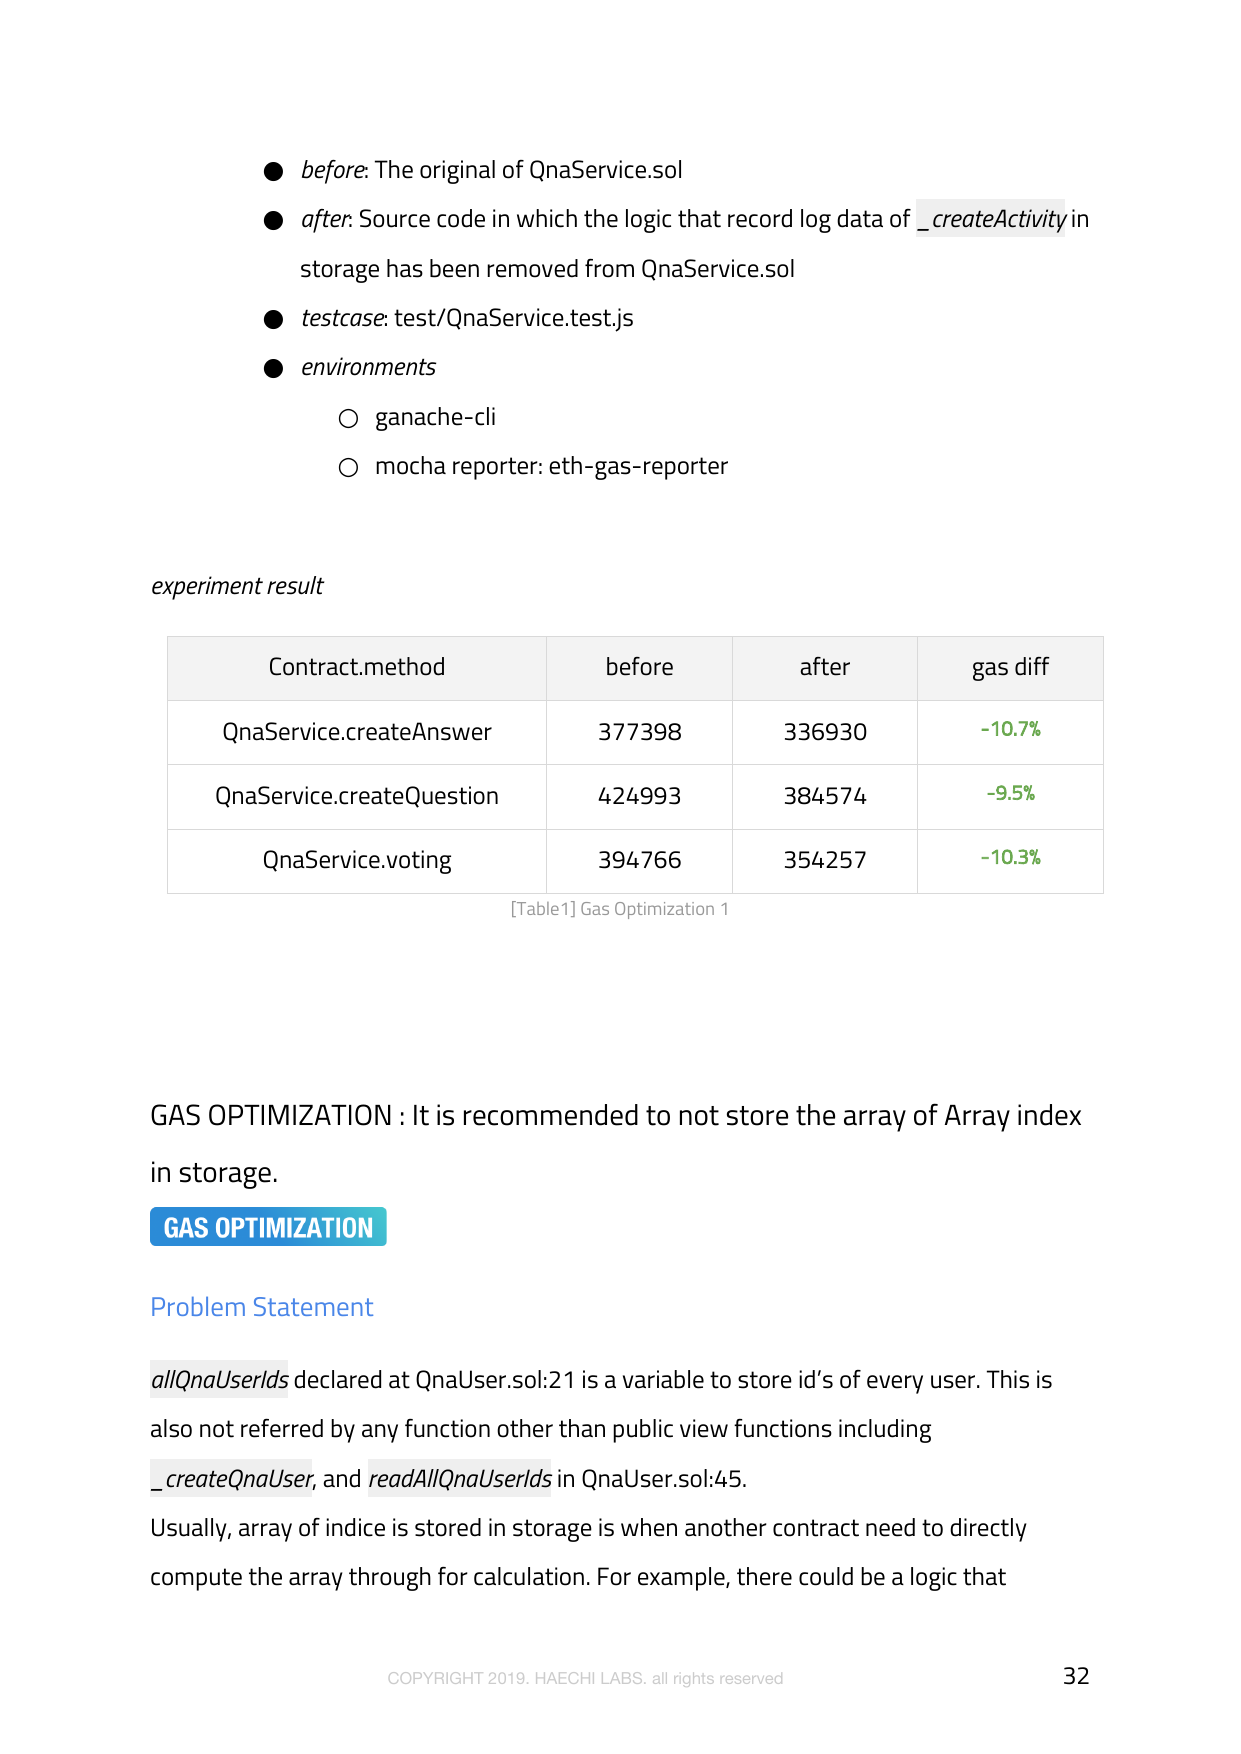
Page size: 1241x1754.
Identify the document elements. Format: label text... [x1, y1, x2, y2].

table_cell -9.5% [918, 765, 1103, 828]
list ganache-cli [337, 397, 1090, 435]
list environments [262, 347, 1090, 386]
table_header after [733, 637, 917, 700]
list mocha reporter: eth-gas-reporter [337, 446, 1090, 484]
list after: Source code in which the logic that record log data of _createActivity in storage has been removed from QnaService.sol [262, 199, 1090, 287]
subtitle GAS OPTIMIZATION : It is recommended to not store the array of Array index in storage. [150, 1092, 1090, 1252]
table_cell -10.3% [918, 830, 1103, 893]
table_cell 377398 [547, 701, 732, 764]
text [Table1] Gas Optimization 1 [150, 894, 1090, 922]
table_cell 354257 [733, 830, 917, 893]
text experiment result [150, 566, 1090, 604]
table_cell QnaService.createAnswer [168, 701, 546, 764]
table_cell 336930 [733, 701, 917, 764]
picture [150, 1207, 387, 1246]
list before: The original of QnaService.sol [262, 150, 1090, 188]
table_cell QnaService.createQuestion [168, 765, 546, 828]
table_cell 384574 [733, 765, 917, 828]
table_header before [547, 637, 732, 700]
table_header Contract.method [168, 637, 546, 700]
table_header gas diff [918, 637, 1103, 700]
list testcase: test/QnaService.test.js [262, 298, 1090, 336]
table_cell 424993 [547, 765, 732, 828]
subtitle Problem Statement [150, 1286, 1090, 1327]
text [150, 1360, 1090, 1596]
table_cell 394766 [547, 830, 732, 893]
table_cell -10.7% [918, 701, 1103, 764]
table_cell QnaService.voting [168, 830, 546, 893]
